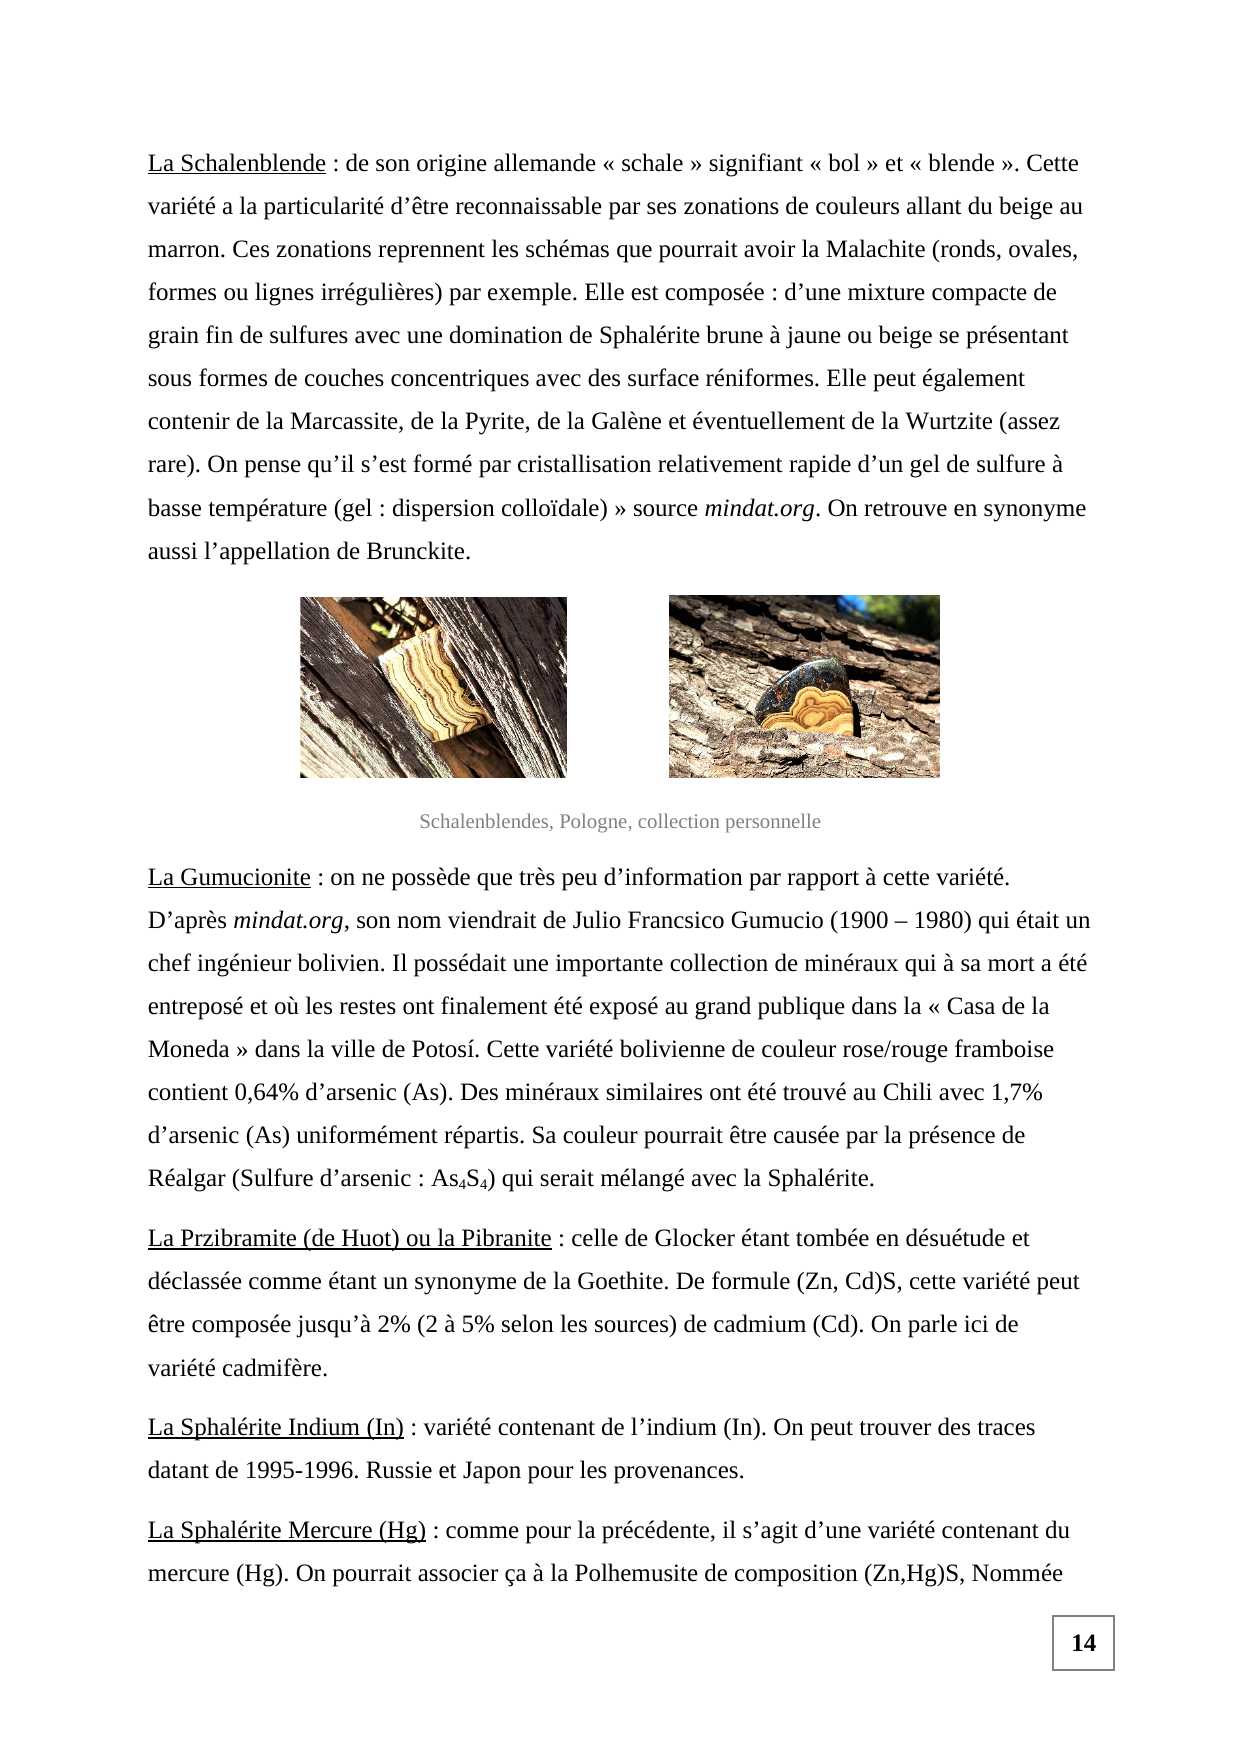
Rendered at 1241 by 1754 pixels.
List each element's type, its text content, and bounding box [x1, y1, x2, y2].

text Schalenblendes, Pologne, collection personnelle [148, 809, 1093, 833]
picture [669, 595, 940, 778]
text La Przibramite (de Huot) ou la Pibranite : celle de Glocker étant tombée en désuétude et déclassée comme étant un synonyme de la Goethite. De formule (Zn, Cd)S, cette variété peut être composée jusqu’à 2% (2 à 5% selon les sources) de cadmium (Cd). On parle ici de variété cadmifère. [148, 1223, 1093, 1381]
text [148, 1515, 1093, 1587]
text La Gumucionite : on ne possède que très peu d’information par rapport à cette variété. D’après mindat.org, son nom viendrait de Julio Francsico Gumucio (1900 – 1980) qui était un chef ingénieur bolivien. Il possédait une importante collection de minéraux qui à sa mort a été entreposé et où les restes ont finalement été exposé au grand publique dans la « Casa de la Moneda » dans la ville de Potosí. Cette variété bolivienne de couleur rose/rouge framboise contient 0,64% d’arsenic (As). Des minéraux similaires ont été trouvé au Chili avec 1,7% d’arsenic (As) uniformément répartis. Sa couleur pourrait être causée par la présence de Réalgar (Sulfure d’arsenic : As4S4) qui serait mélangé avec la Sphalérite. [148, 862, 1093, 1192]
picture [300, 597, 567, 778]
text La Sphalérite Indium (In) : variété contenant de l’indium (In). On peut trouver des traces datant de 1995-1996. Russie et Japon pour les provenances. [148, 1412, 1093, 1484]
text La Schalenblende : de son origine allemande « schale » signifiant « bol » et « blende ». Cette variété a la particularité d’être reconnaissable par ses zonations de couleurs allant du beige au marron. Ces zonations reprennent les schémas que pourrait avoir la Malachite (ronds, ovales, formes ou lignes irrégulières) par exemple. Elle est composée : d’une mixture compacte de grain fin de sulfures avec une domination de Sphalérite brune à jaune ou beige se présentant sous formes de couches concentriques avec des surface réniformes. Elle peut également contenir de la Marcassite, de la Pyrite, de la Galène et éventuellement de la Wurtzite (assez rare). On pense qu’il s’est formé par cristallisation relativement rapide d’un gel de sulfure à basse température (gel : dispersion colloïdale) » source mindat.org. On retrouve en synonyme aussi l’appellation de Brunckite. [148, 148, 1093, 564]
